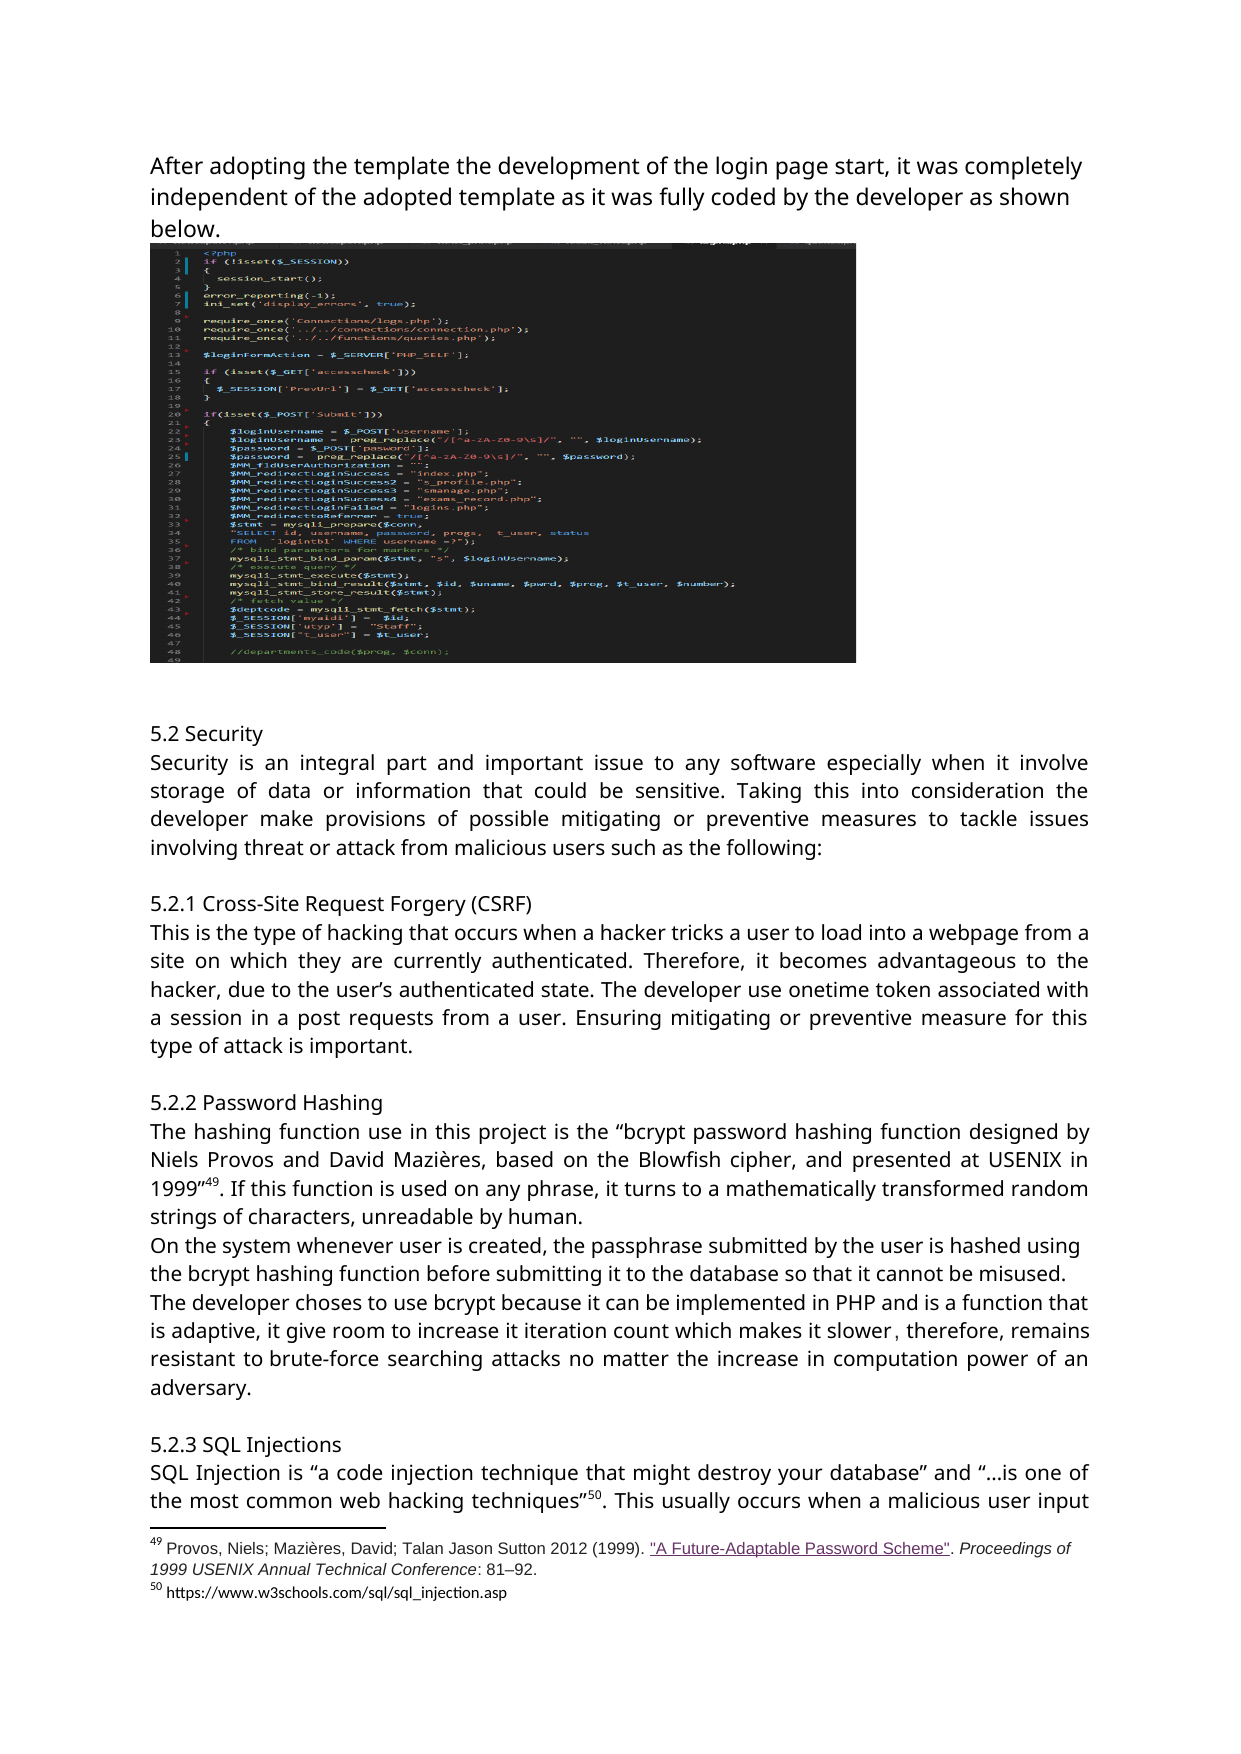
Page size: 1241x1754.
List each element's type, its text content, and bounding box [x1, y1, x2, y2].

text The developer choses to use bcrypt because it can be implemented in PHP and is a function that is adaptive, it give room to increase it iteration count which makes it slower, therefore, remains resistant to brute-force searching attacks no matter the increase in computation power of an adversary. [150, 1288, 1090, 1401]
picture [150, 243, 857, 663]
text On the system whenever user is created, the passphrase submitted by the user is hashed using the bcrypt hashing function before submitting it to the database so that it cannot be misused. [150, 1231, 1090, 1288]
text This is the type of hacking that occurs when a hacker tricks a user to load into a webpage from a site on which they are currently authenticated. Therefore, it becomes advantageous to the hacker, due to the user’s authenticated state. The developer use onetime token associated with a session in a post requests from a user. Ensuring mitigating or preventive measure for this type of attack is important. [150, 918, 1090, 1060]
text 5.2.3 SQL Injections [150, 1430, 1090, 1458]
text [150, 1458, 1090, 1515]
text After adopting the template the development of the login page start, it was completely independent of the adopted template as it was fully coded by the developer as shown below. [150, 150, 1090, 244]
text The hashing function use in this project is the “bcrypt password hashing function designed by Niels Provos and David Mazières, based on the Blowfish cipher, and presented at USENIX in 1999”. If this function is used on any phrase, it turns to a mathematically transformed random strings of characters, unreadable by human. [150, 1117, 1090, 1231]
text Security is an integral part and important issue to any software especially when it involve storage of data or information that could be sensitive. Taking this into consideration the developer make provisions of possible mitigating or preventive measures to tackle issues involving threat or attack from malicious users such as the following: [150, 748, 1090, 861]
text 5.2 Security [150, 719, 1090, 748]
text 5.2.2 Password Hashing [150, 1088, 1090, 1117]
text 5.2.1 Cross-Site Request Forgery (CSRF) [150, 889, 1090, 918]
